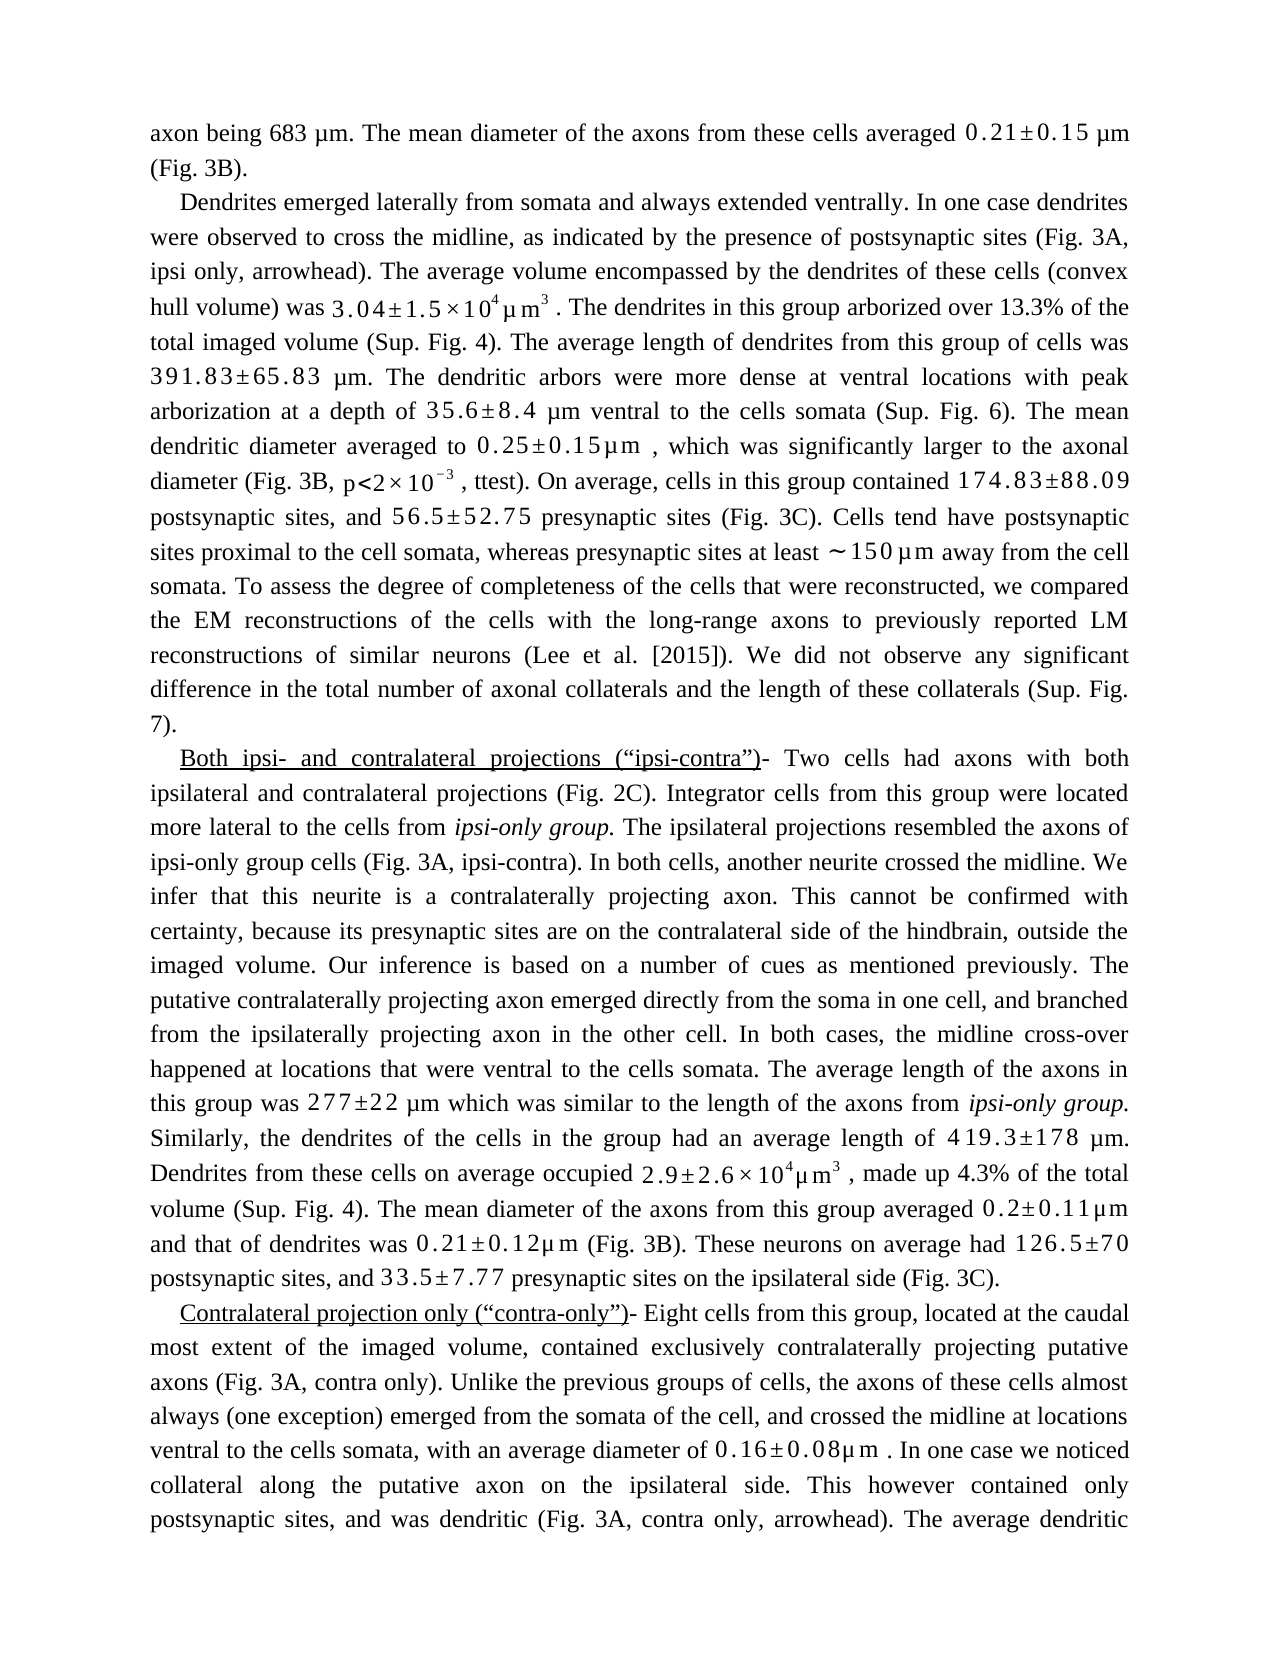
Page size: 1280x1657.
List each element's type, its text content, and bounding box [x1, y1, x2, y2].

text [150, 118, 1130, 181]
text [150, 1298, 1130, 1533]
text Dendrites emerged laterally from somata and always extended ventrally. In one case dendrites were observed to cross the midline, as indicated by the presence of postsynaptic sites (Fig. 3A, ipsi only, arrowhead). The average volume encompassed by the dendrites of these cells (convex hull volume) was . The dendrites in this group arborized over 13.3% of the total imaged volume (Sup. Fig. 4). The average length of dendrites from this group of cells was µm. The dendritic arbors were more dense at ventral locations with peak arborization at a depth of µm ventral to the cells somata (Sup. Fig. 6). The mean dendritic diameter averaged to , which was significantly larger to the axonal diameter (Fig. 3B, , ttest). On average, cells in this group contained postsynaptic sites, and presynaptic sites (Fig. 3C). Cells tend have postsynaptic sites proximal to the cell somata, whereas presynaptic sites at least away from the cell somata. To assess the degree of completeness of the cells that were reconstructed, we compared the EM reconstructions of the cells with the long-range axons to previously reported LM reconstructions of similar neurons (Lee et al. [2015 ]). We did not observe any significant difference in the total number of axonal collaterals and the length of these collaterals (Sup. Fig. 7). [150, 187, 1130, 738]
text Both ipsi- and contralateral projections (“ipsi-contra”)- Two cells had axons with both ipsilateral and contralateral projections (Fig. 2C). Integrator cells from this group were located more lateral to the cells from ipsi-only group. The ipsilateral projections resembled the axons of ipsi-only group cells (Fig. 3A, ipsi-contra). In both cells, another neurite crossed the midline. We infer that this neurite is a contralaterally projecting axon. This cannot be confirmed with certainty, because its presynaptic sites are on the contralateral side of the hindbrain, outside the imaged volume. Our inference is based on a number of cues as mentioned previously. The putative contralaterally projecting axon emerged directly from the soma in one cell, and branched from the ipsilaterally projecting axon in the other cell. In both cases, the midline cross-over happened at locations that were ventral to the cells somata. The average length of the axons in this group was µm which was similar to the length of the axons from ipsi-only group. Similarly, the dendrites of the cells in the group had an average length of µm. Dendrites from these cells on average occupied , made up 4.3% of the total volume (Sup. Fig. 4). The mean diameter of the axons from this group averaged and that of dendrites was (Fig. 3B). These neurons on average had postsynaptic sites, and presynaptic sites on the ipsilateral side (Fig. 3C). [150, 743, 1130, 1292]
